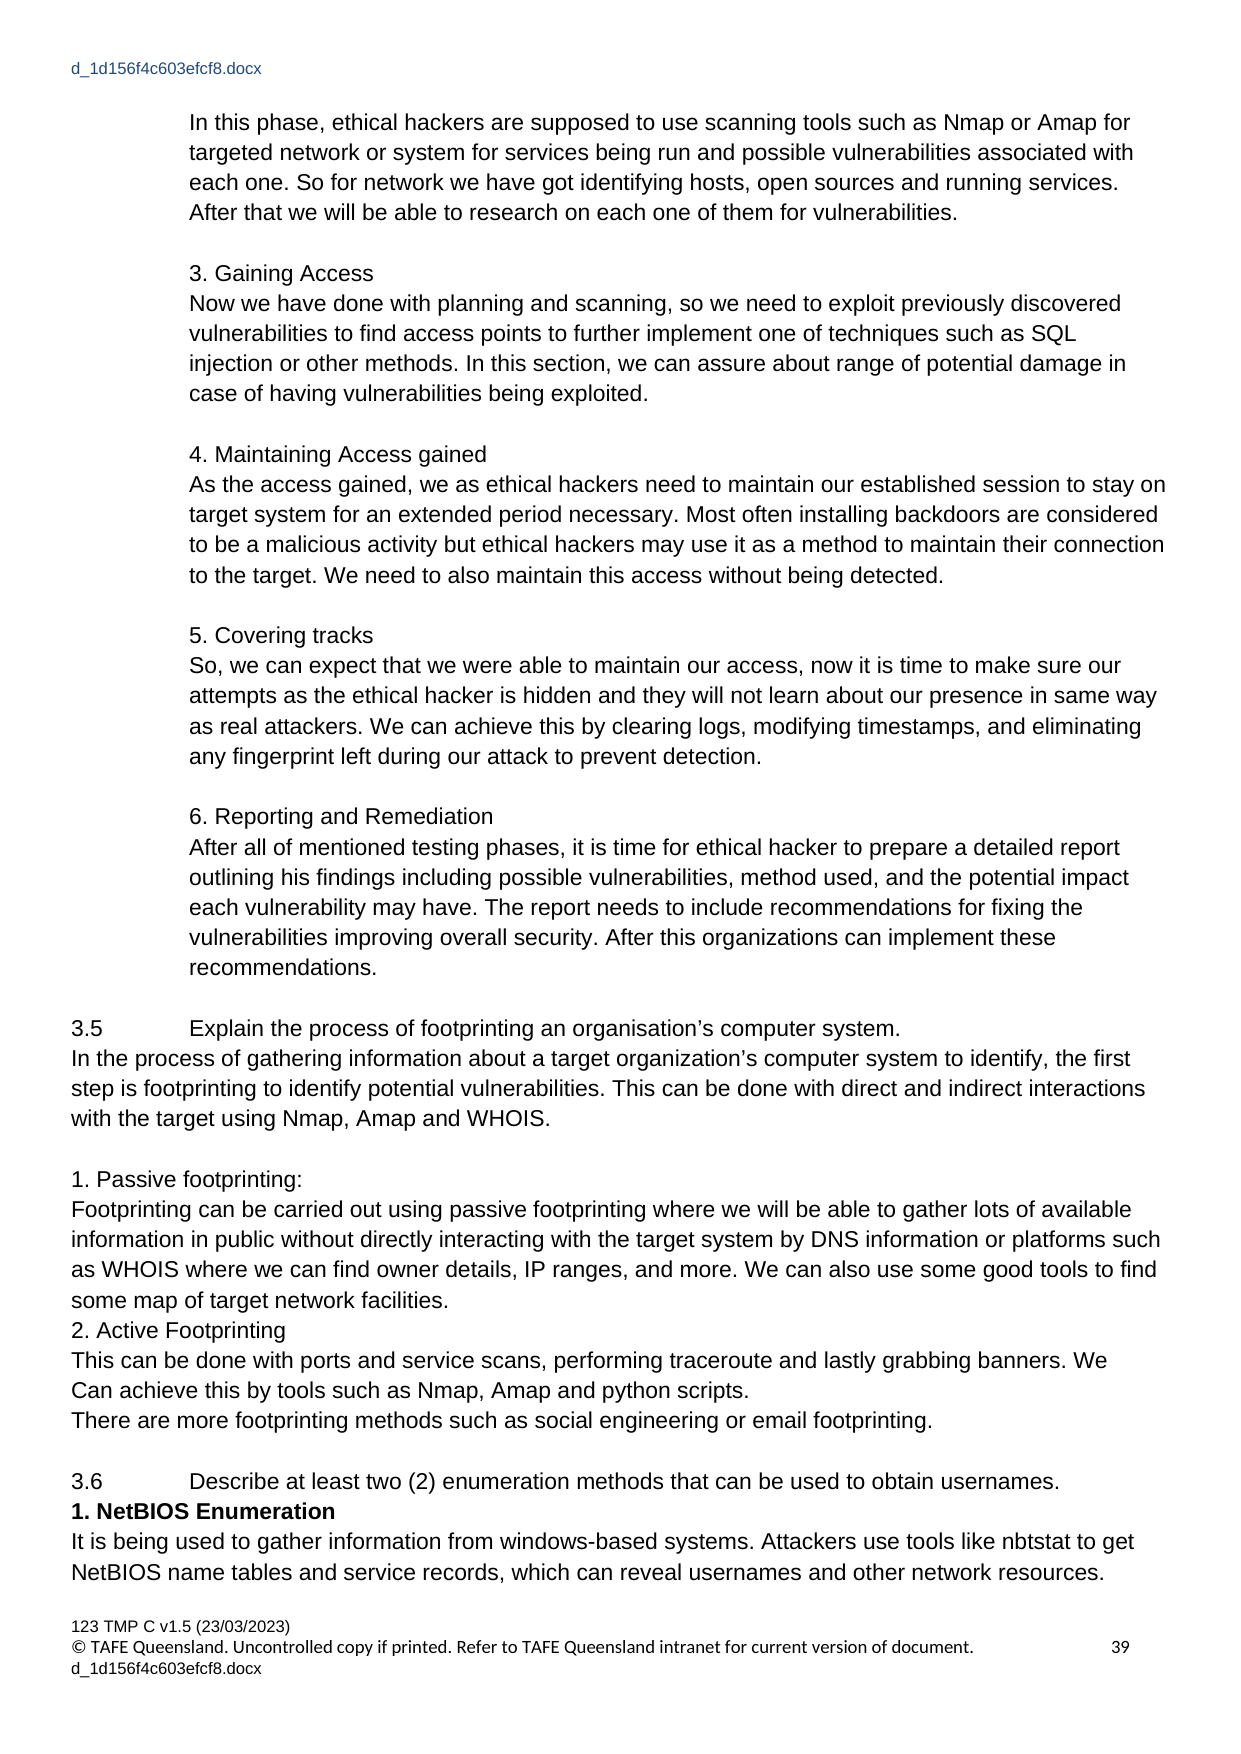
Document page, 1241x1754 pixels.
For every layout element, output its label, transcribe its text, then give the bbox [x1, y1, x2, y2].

text Can achieve this by tools such as Nmap, Amap and python scripts. [71, 1377, 1166, 1403]
text 6. Reporting and Remediation [189, 803, 1166, 829]
text NetBIOS name tables and service records, which can reveal usernames and other network resources. [71, 1558, 1166, 1585]
text as WHOIS where we can find owner details, IP ranges, and more. We can also use some good tools to find [71, 1256, 1166, 1283]
text 4. Maintaining Access gained [189, 441, 1166, 467]
text In this phase, ethical hackers are supposed to use scanning tools such as Nmap or Amap for targeted network or system for services being run and possible vulnerabilities associated with each one. So for network we have got identifying hosts, open sources and running services. After that we will be able to research on each one of them for vulnerabilities. [189, 108, 1166, 225]
text 5. Covering tracks [189, 622, 1166, 648]
text Now we have done with planning and scanning, so we need to exploit previously discovered vulnerabilities to find access points to further implement one of techniques such as SQL injection or other methods. In this section, we can assure about range of potential damage in case of having vulnerabilities being exploited. [189, 290, 1166, 407]
text some map of target network facilities. [71, 1287, 1166, 1313]
text There are more footprinting methods such as social engineering or email footprinting. [71, 1407, 1166, 1434]
text 3.6 Describe at least two (2) enumeration methods that can be used to obtain usernames. [71, 1468, 1166, 1494]
text It is being used to gather information from windows-based systems. Attackers use tools like nbtstat to get [71, 1528, 1166, 1554]
text step is footprinting to identify potential vulnerabilities. This can be done with direct and indirect interactions [71, 1075, 1166, 1101]
text 1. NetBIOS Enumeration [71, 1498, 1166, 1524]
text 3. Gaining Access [189, 259, 1166, 286]
text After all of mentioned testing phases, it is time for ethical hacker to prepare a detailed report outlining his findings including possible vulnerabilities, method used, and the potential impact each vulnerability may have. The report needs to include recommendations for fixing the vulnerabilities improving overall security. After this organizations can implement these recommendations. [189, 833, 1166, 981]
text 1. Passive footprinting: [71, 1166, 1166, 1192]
text 2. Active Footprinting [71, 1317, 1166, 1343]
text with the target using Nmap, Amap and WHOIS. [71, 1105, 1166, 1132]
text 3.5 Explain the process of footprinting an organisation’s computer system. [71, 1015, 1166, 1041]
text Footprinting can be carried out using passive footprinting where we will be able to gather lots of available [71, 1196, 1166, 1222]
text As the access gained, we as ethical hackers need to maintain our established session to stay on target system for an extended period necessary. Most often installing backdoors are considered to be a malicious activity but ethical hackers may use it as a method to maintain their connection to the target. We need to also maintain this access without being detected. [189, 471, 1166, 588]
text In the process of gathering information about a target organization’s computer system to identify, the first [71, 1045, 1166, 1071]
text So, we can expect that we were able to maintain our access, now it is time to make sure our attempts as the ethical hacker is hidden and they will not learn about our presence in same way as real attackers. We can achieve this by clearing logs, modifying timestamps, and eliminating any fingerprint left during our attack to prevent detection. [189, 652, 1166, 769]
text information in public without directly interacting with the target system by DNS information or platforms such [71, 1226, 1166, 1252]
text This can be done with ports and service scans, performing traceroute and lastly grabbing banners. We [71, 1347, 1166, 1373]
